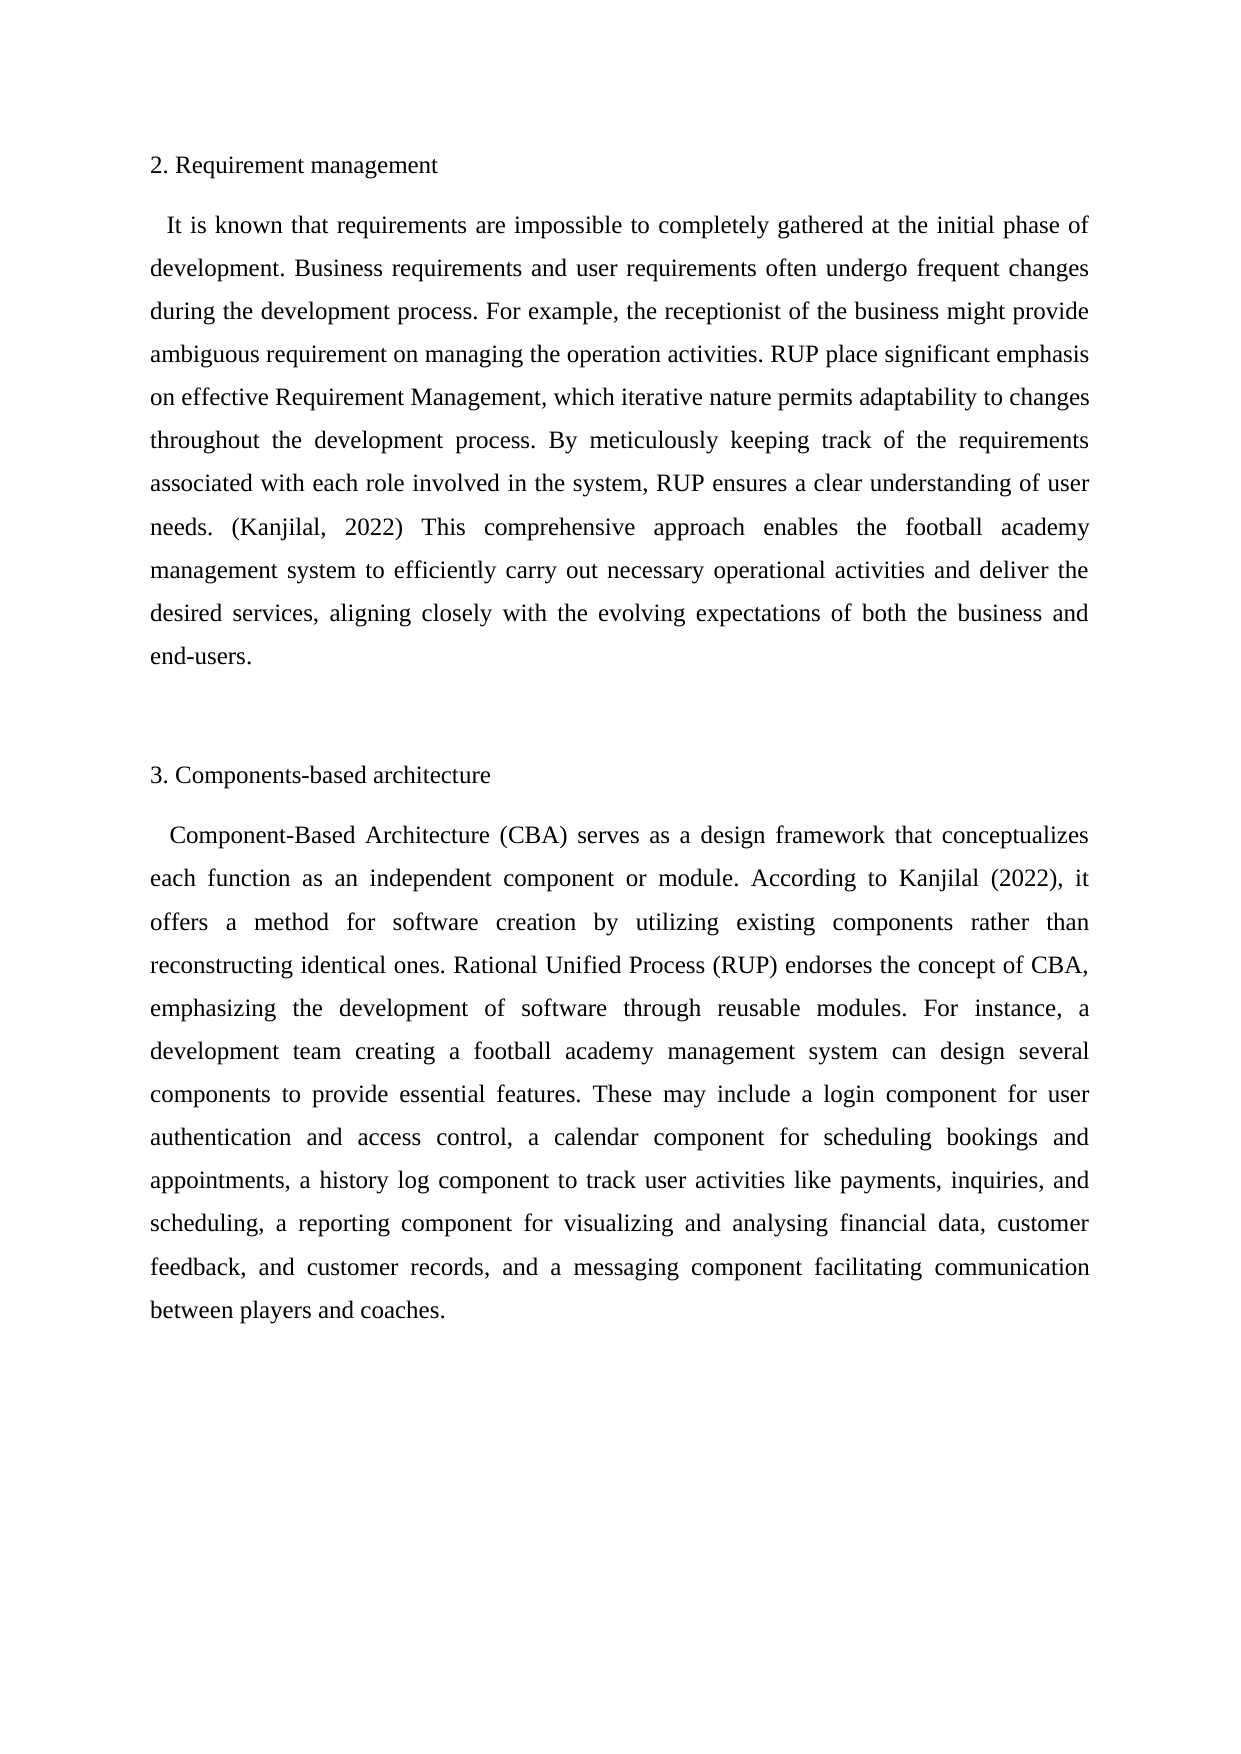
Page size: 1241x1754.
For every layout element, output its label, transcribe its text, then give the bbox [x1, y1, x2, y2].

text 3. Components-based architecture [150, 761, 1090, 789]
text It is known that requirements are impossible to completely gathered at the initial phase of development. Business requirements and user requirements often undergo frequent changes during the development process. For example, the receptionist of the business might provide ambiguous requirement on managing the operation activities. RUP place significant emphasis on effective Requirement Management, which iterative nature permits adaptability to changes throughout the development process. By meticulously keeping track of the requirements associated with each role involved in the system, RUP ensures a clear understanding of user needs. This comprehensive approach enables the football academy management system to efficiently carry out necessary operational activities and deliver the desired services, aligning closely with the evolving expectations of both the business and end-users. [150, 210, 1090, 670]
text 2. Requirement management [150, 150, 1090, 179]
text Component-Based Architecture (CBA) serves as a design framework that conceptualizes each function as an independent component or module. According to Kanjilal (2022), it offers a method for software creation by utilizing existing components rather than reconstructing identical ones. Rational Unified Process (RUP) endorses the concept of CBA, emphasizing the development of software through reusable modules. For instance, a development team creating a football academy management system can design several components to provide essential features. These may include a login component for user authentication and access control, a calendar component for scheduling bookings and appointments, a history log component to track user activities like payments, inquiries, and scheduling, a reporting component for visualizing and analysing financial data, customer feedback, and customer records, and a messaging component facilitating communication between players and coaches. [150, 820, 1090, 1323]
